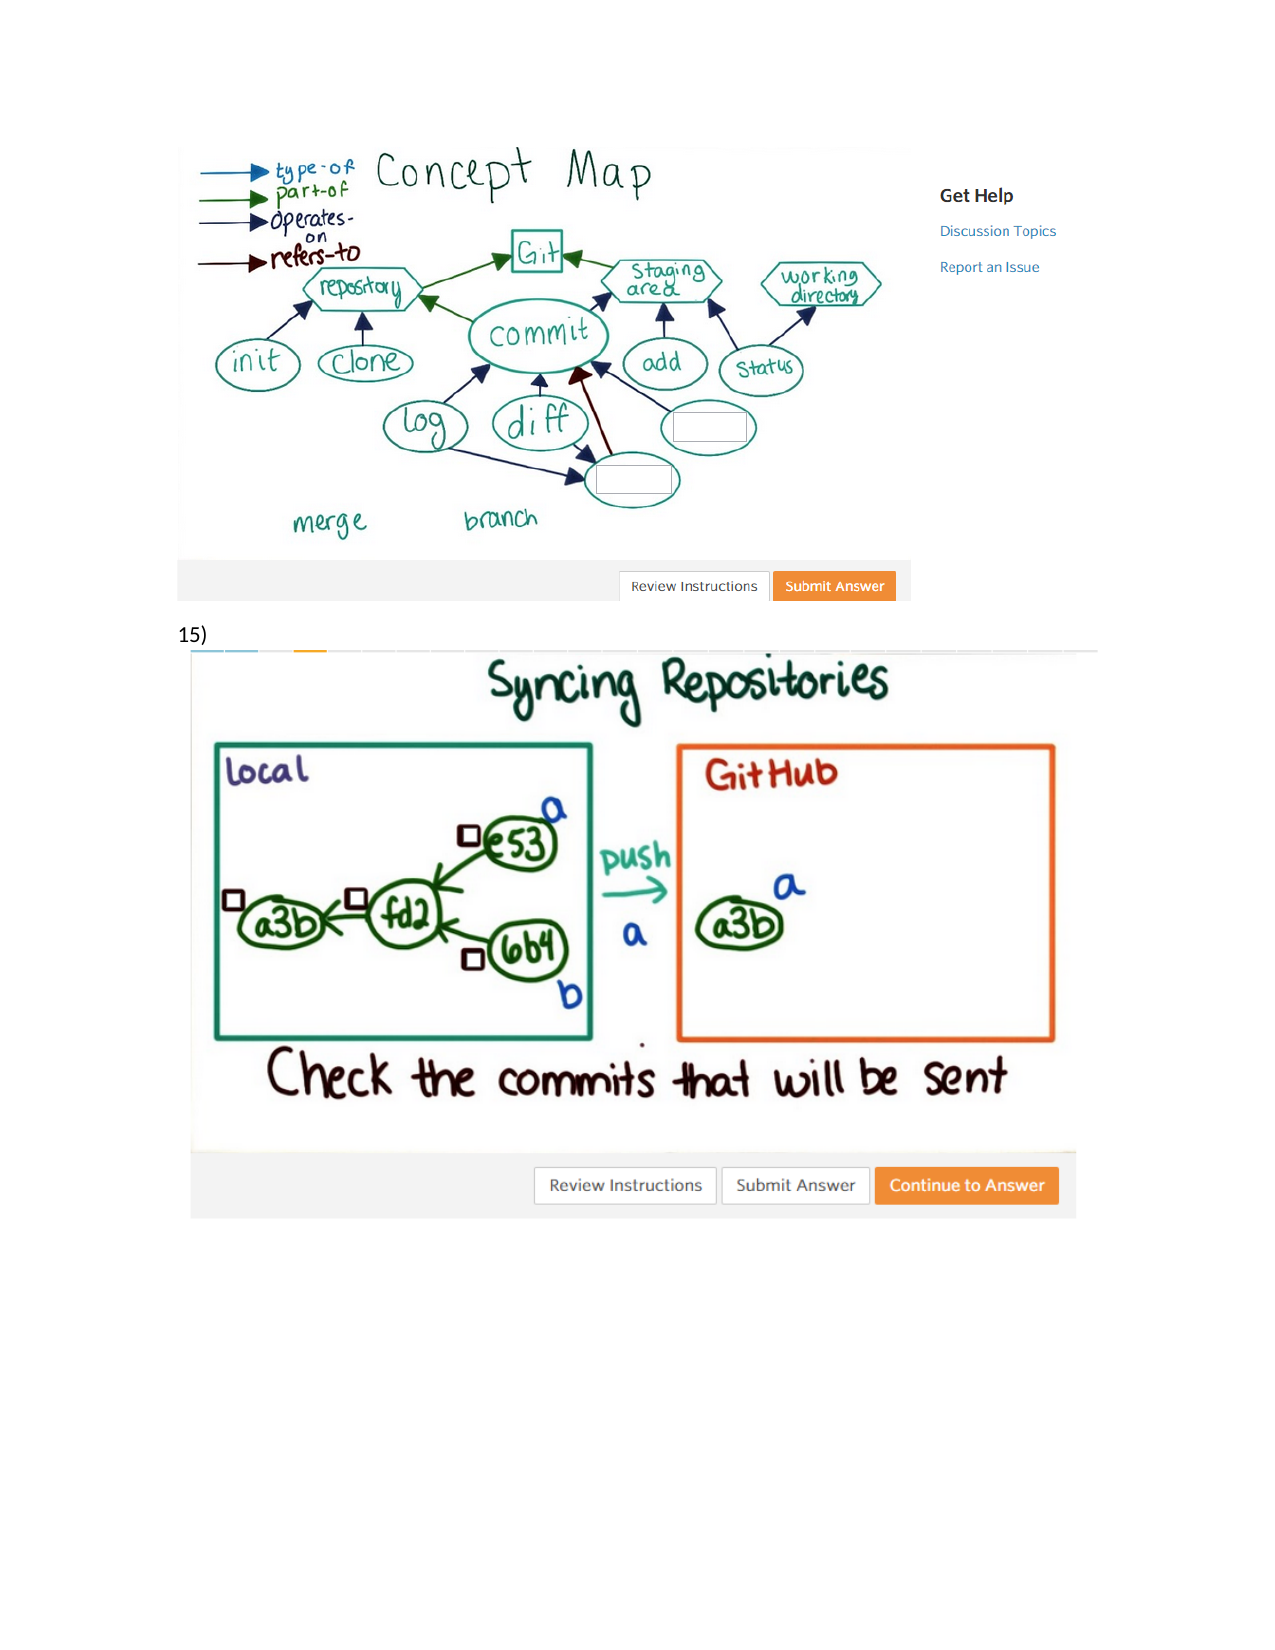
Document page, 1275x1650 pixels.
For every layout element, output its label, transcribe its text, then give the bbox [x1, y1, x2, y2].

picture [177, 650, 1098, 1230]
text 15) [177, 620, 1098, 650]
picture [177, 147, 1098, 601]
